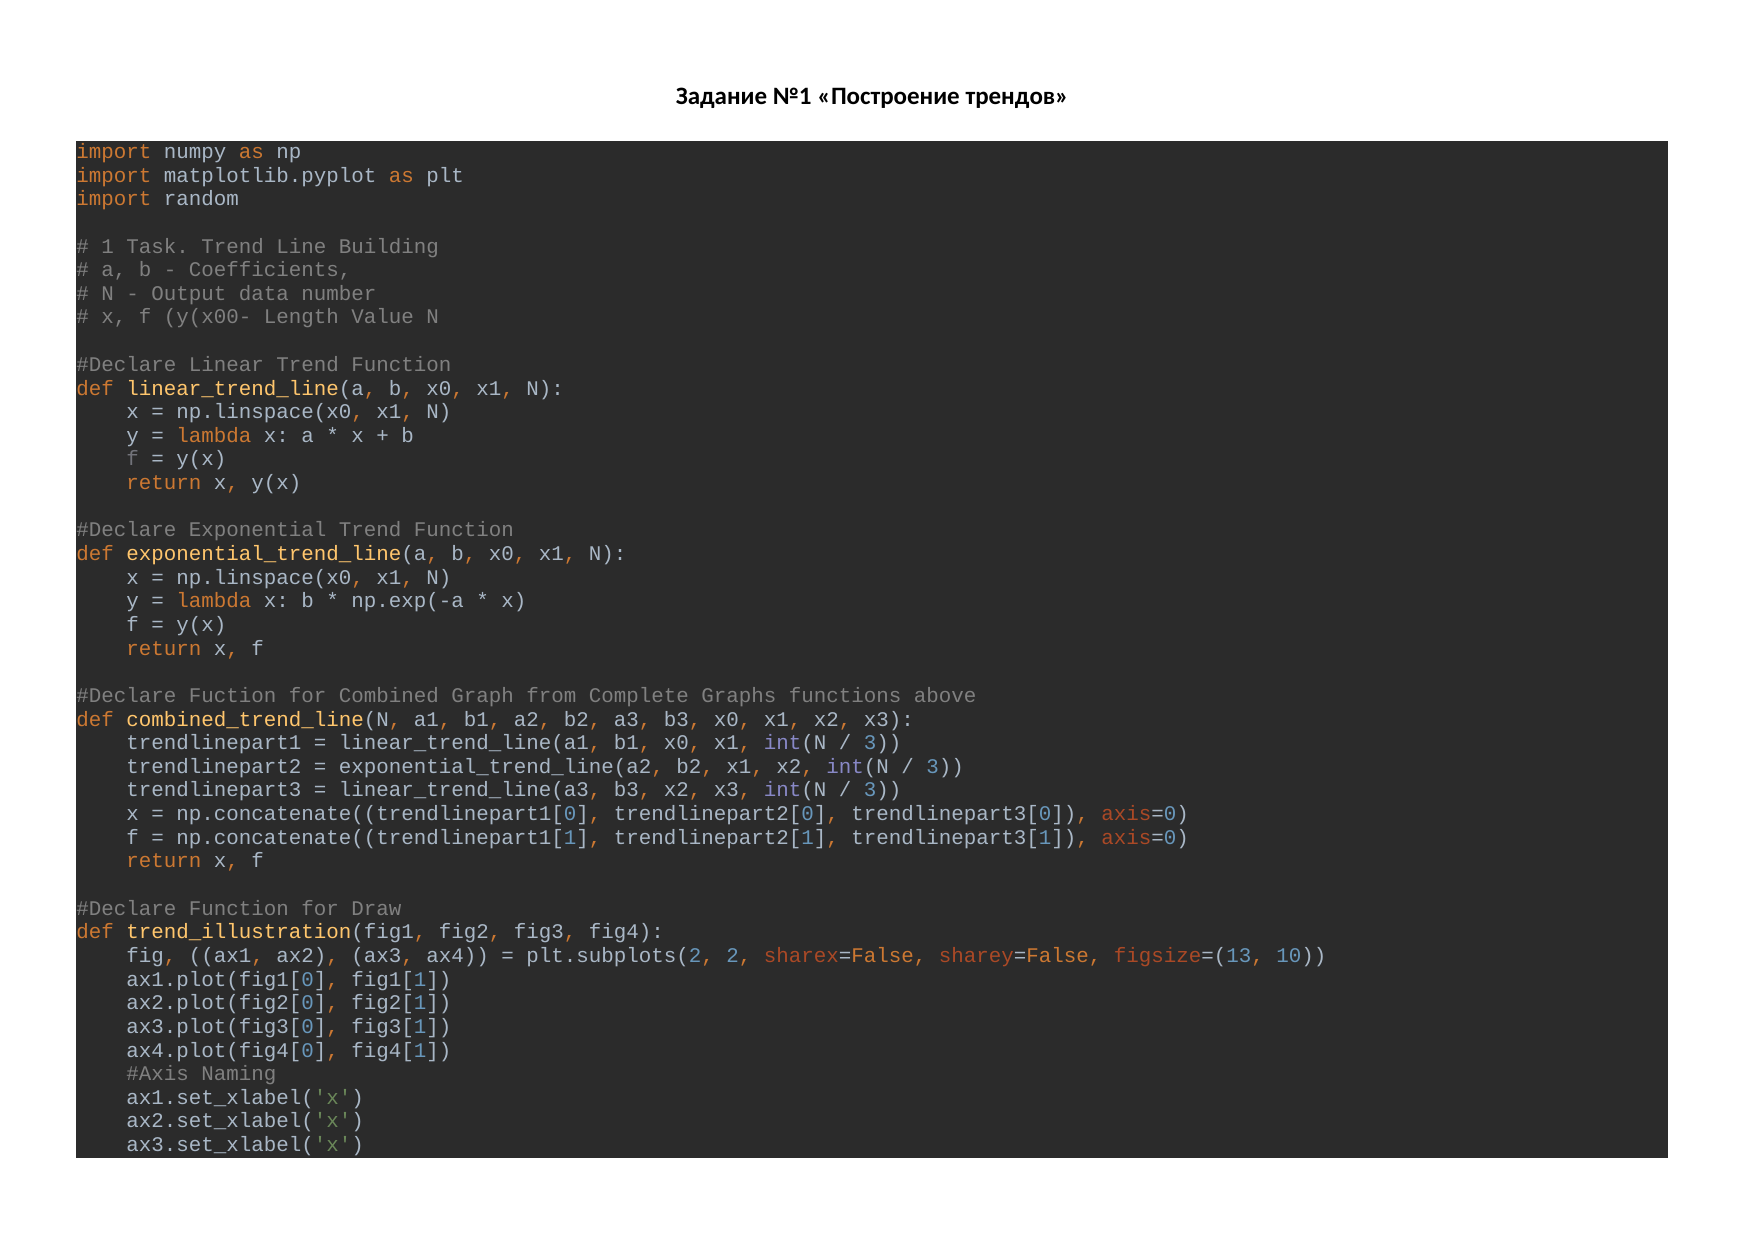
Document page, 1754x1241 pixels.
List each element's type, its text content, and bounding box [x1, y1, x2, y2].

text Задание №1 «Построение трендов» [76, 80, 1668, 111]
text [76, 141, 1668, 1158]
